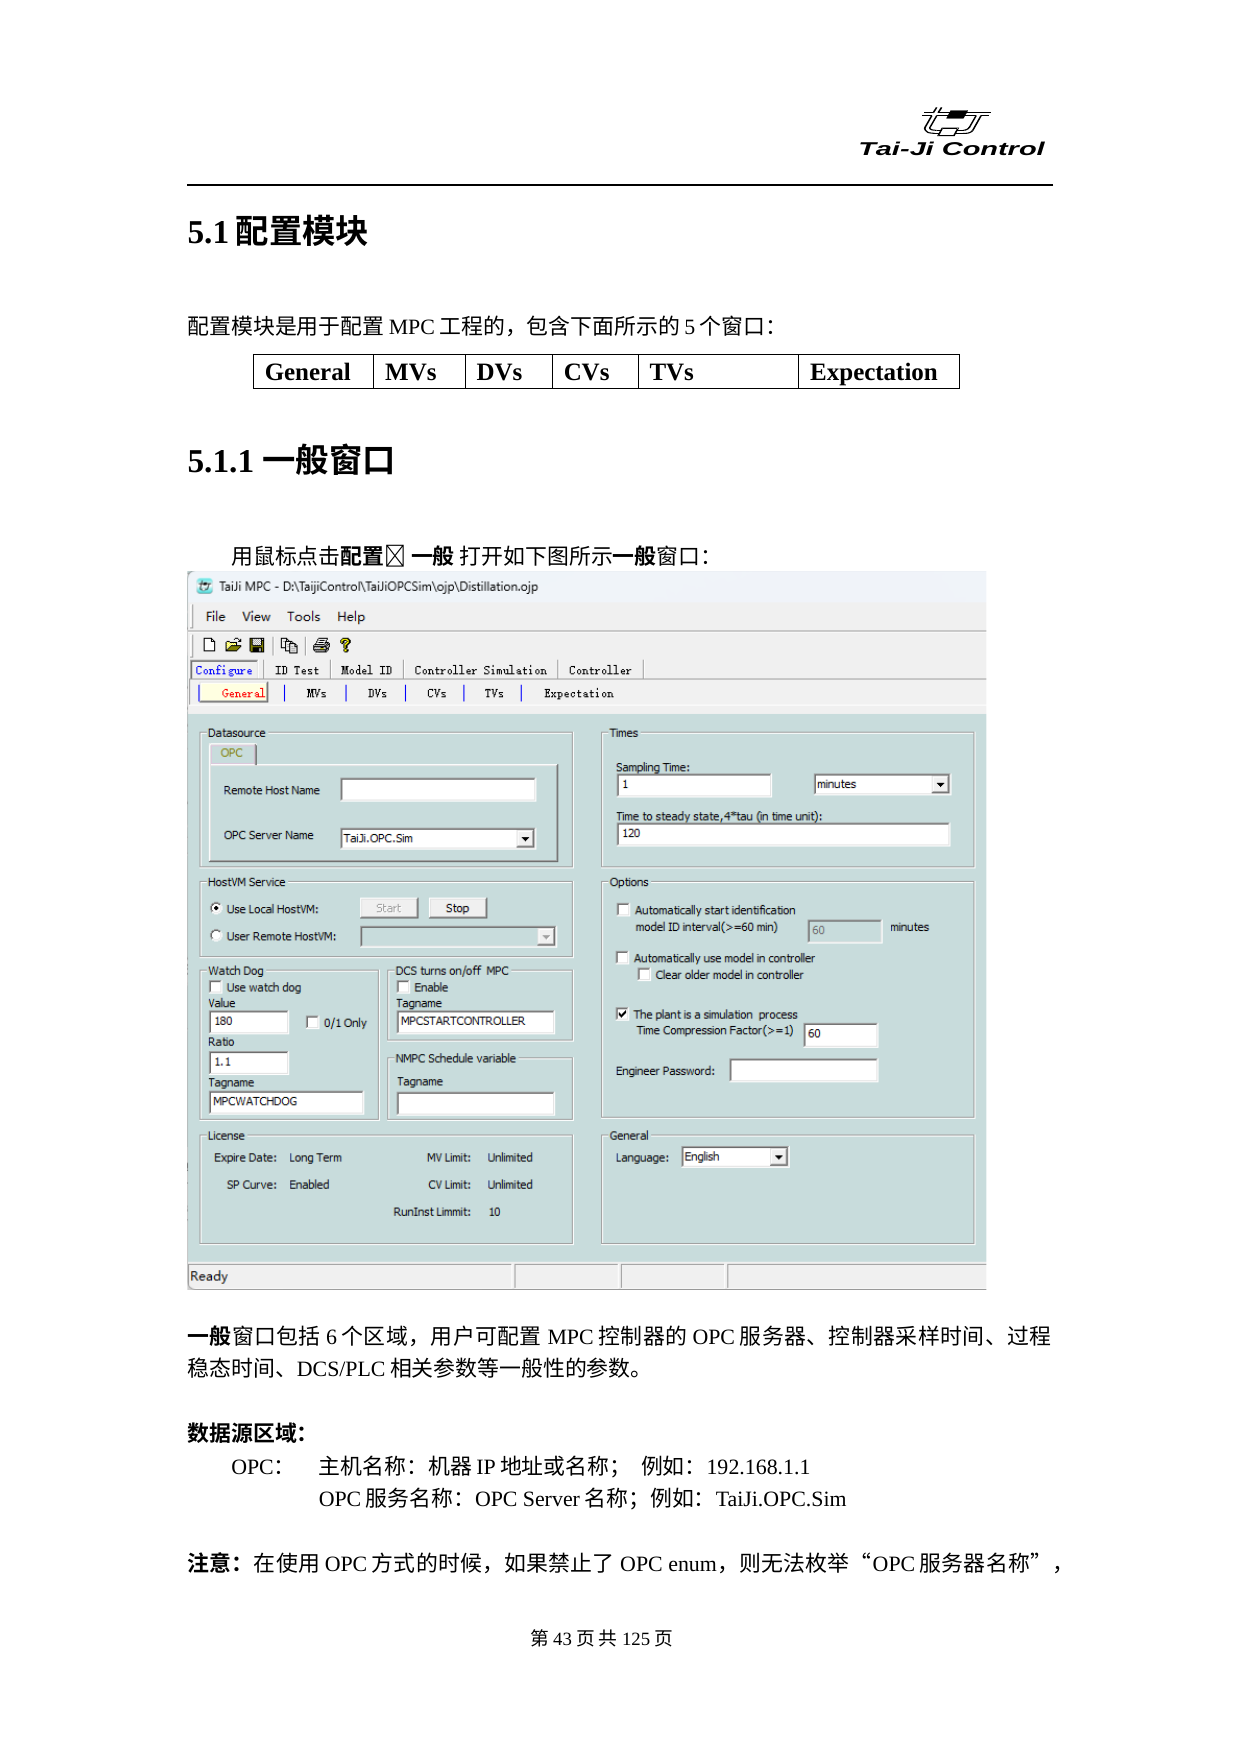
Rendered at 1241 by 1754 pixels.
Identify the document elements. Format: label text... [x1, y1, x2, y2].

table_header DVs [466, 355, 552, 387]
table_header Expectation [799, 355, 959, 387]
text OPC服务名称：OPC Server名称；例如：TaiJi.OPC.Sim [187, 1481, 1053, 1513]
text 配置模块是用于配置MPC工程的，包含下面所示的5个窗口： [187, 309, 1053, 341]
text OPC： 主机名称：机器IP地址或名称； 例如：192.168.1.1 [187, 1448, 1053, 1481]
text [187, 1546, 1053, 1578]
table_header CVs [553, 355, 638, 387]
text 一般窗口包括6个区域，用户可配置MPC控制器的OPC服务器、控制器采样时间、过程稳态时间、DCS/PLC相关参数等一般性的参数。 [187, 1318, 1053, 1383]
picture [187, 571, 987, 1290]
text 用鼠标点击配置 一般 打开如下图所示一般窗口： [187, 538, 1053, 571]
subtitle 5.1配置模块 [187, 196, 1053, 261]
subtitle 5.1.1 一般窗口 [187, 426, 1053, 491]
table_header TVs [639, 355, 798, 387]
table_header General [254, 355, 373, 387]
text 数据源区域： [187, 1416, 1053, 1448]
table_header MVs [374, 355, 465, 387]
